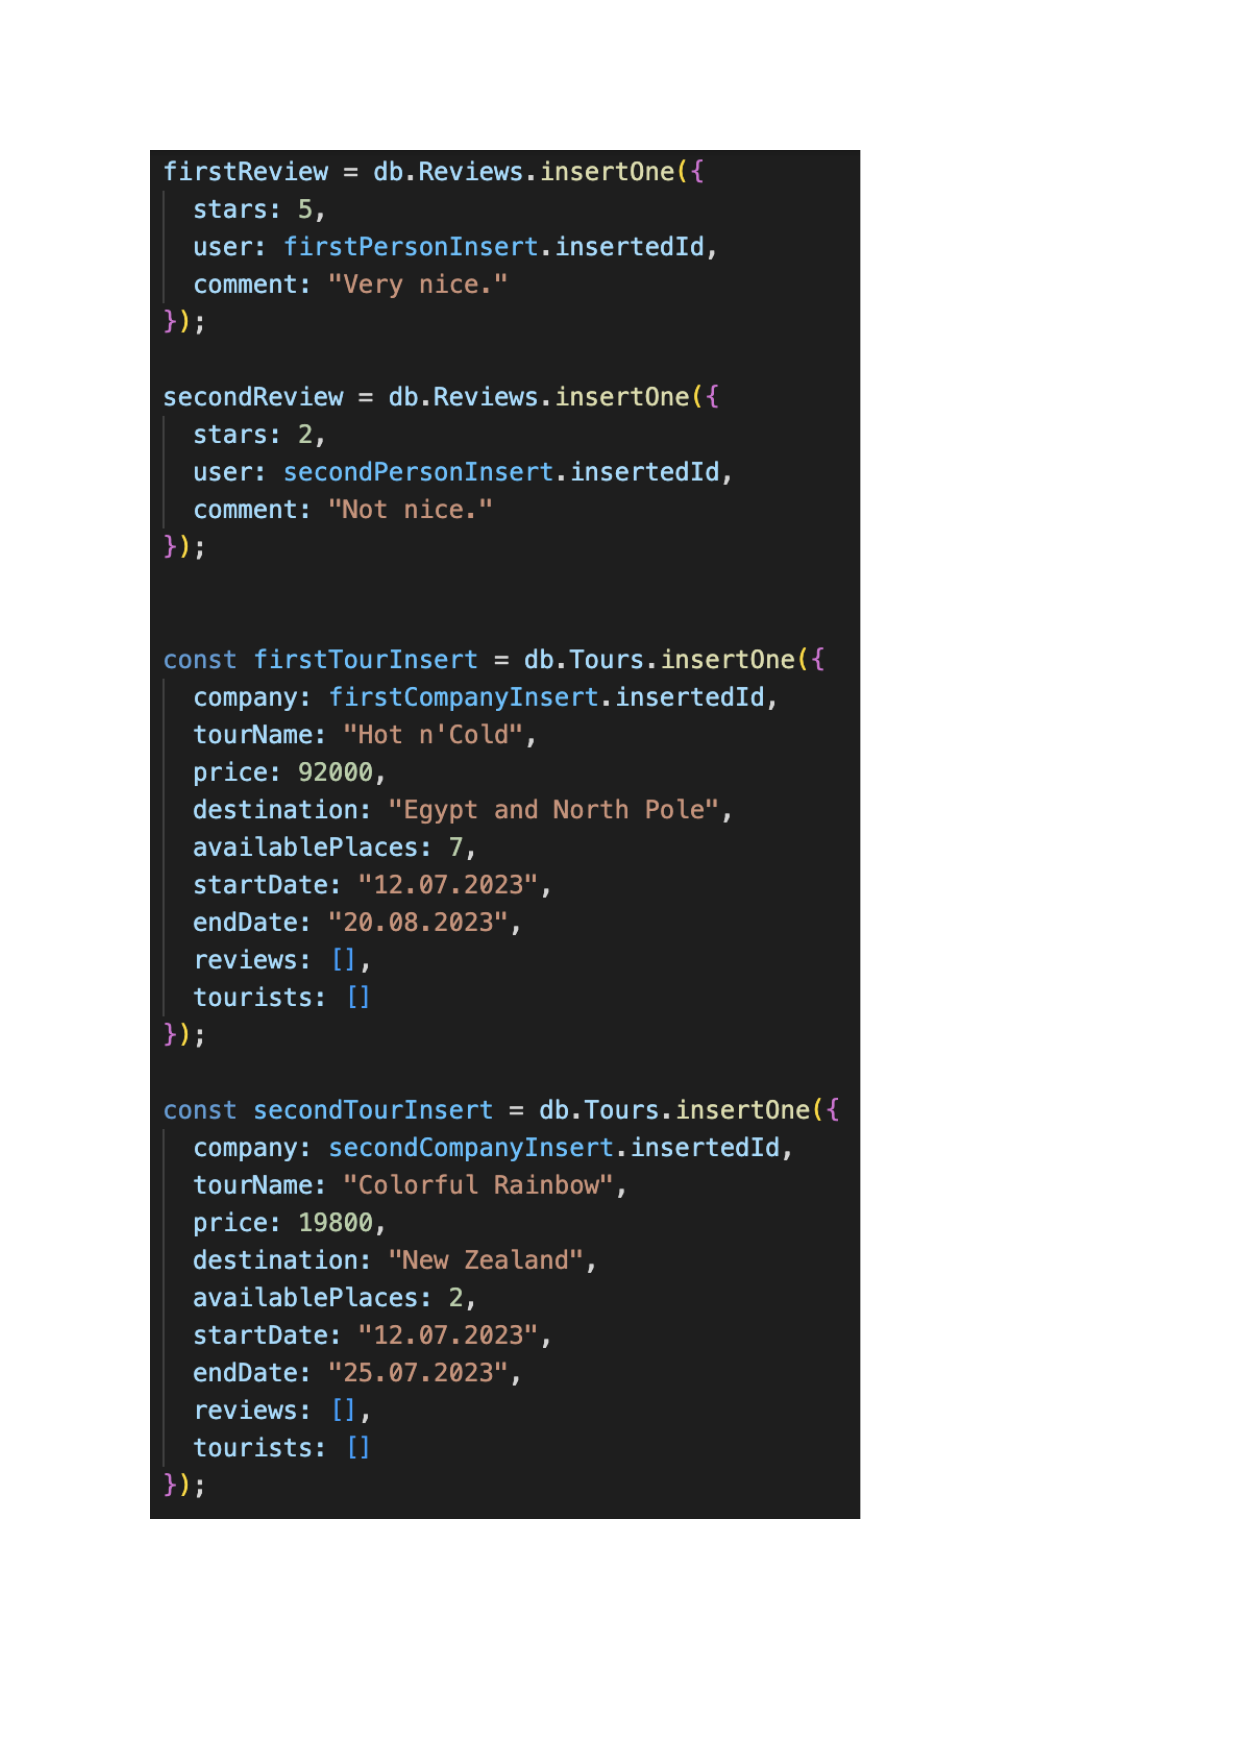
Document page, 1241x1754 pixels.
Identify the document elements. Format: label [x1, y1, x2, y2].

picture [150, 150, 861, 1519]
text [150, 150, 1090, 1524]
